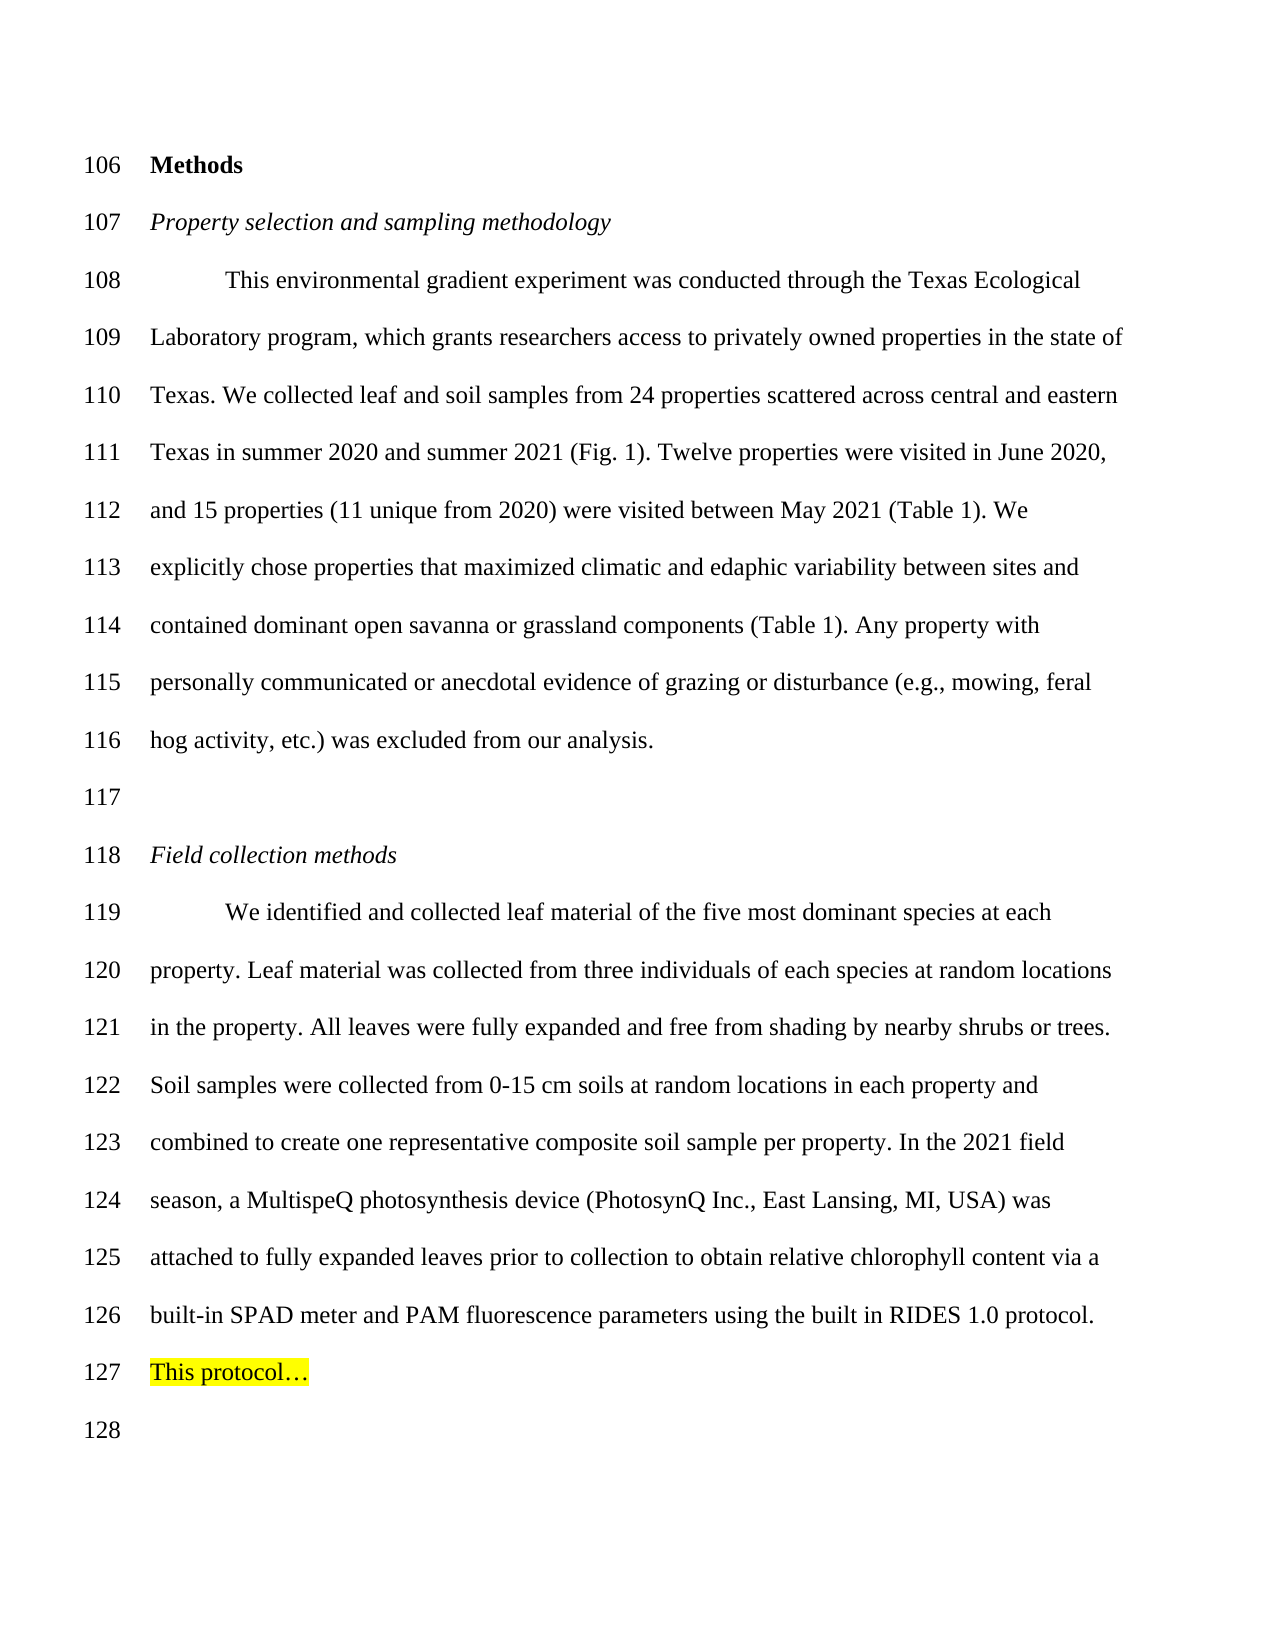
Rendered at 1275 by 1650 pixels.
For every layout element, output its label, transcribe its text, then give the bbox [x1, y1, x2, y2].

text This environmental gradient experiment was conducted through the Texas Ecological Laboratory program, which grants researchers access to privately owned properties in the state of Texas. We collected leaf and soil samples from 24 properties scattered across central and eastern Texas in summer 2020 and summer 2021 (Fig. 1). Twelve properties were visited in June 2020, and 15 properties (11 unique from 2020) were visited between May 2021 (Table 1). We explicitly chose properties that maximized climatic and edaphic variability between sites and contained dominant open savanna or grassland components (Table 1). Any property with personally communicated or anecdotal evidence of grazing or disturbance (e.g., mowing, feral hog activity, etc.) was excluded from our analysis. [150, 265, 1125, 754]
text Field collection methods [150, 840, 1125, 869]
text We identified and collected leaf material of the five most dominant species at each property. Leaf material was collected from three individuals of each species at random locations in the property. All leaves were fully expanded and free from shading by nearby shrubs or trees. Soil samples were collected from 0-15 cm soils at random locations in each property and combined to create one representative composite soil sample per property. In the 2021 field season, a MultispeQ photosynthesis device (PhotosynQ Inc., East Lansing, MI, USA) was attached to fully expanded leaves prior to collection to obtain relative chlorophyll content via a built-in SPAD meter and PAM fluorescence parameters using the built in RIDES 1.0 protocol. This protocol… [150, 897, 1125, 1386]
text Methods [150, 150, 1125, 179]
text Property selection and sampling methodology [150, 207, 1125, 236]
